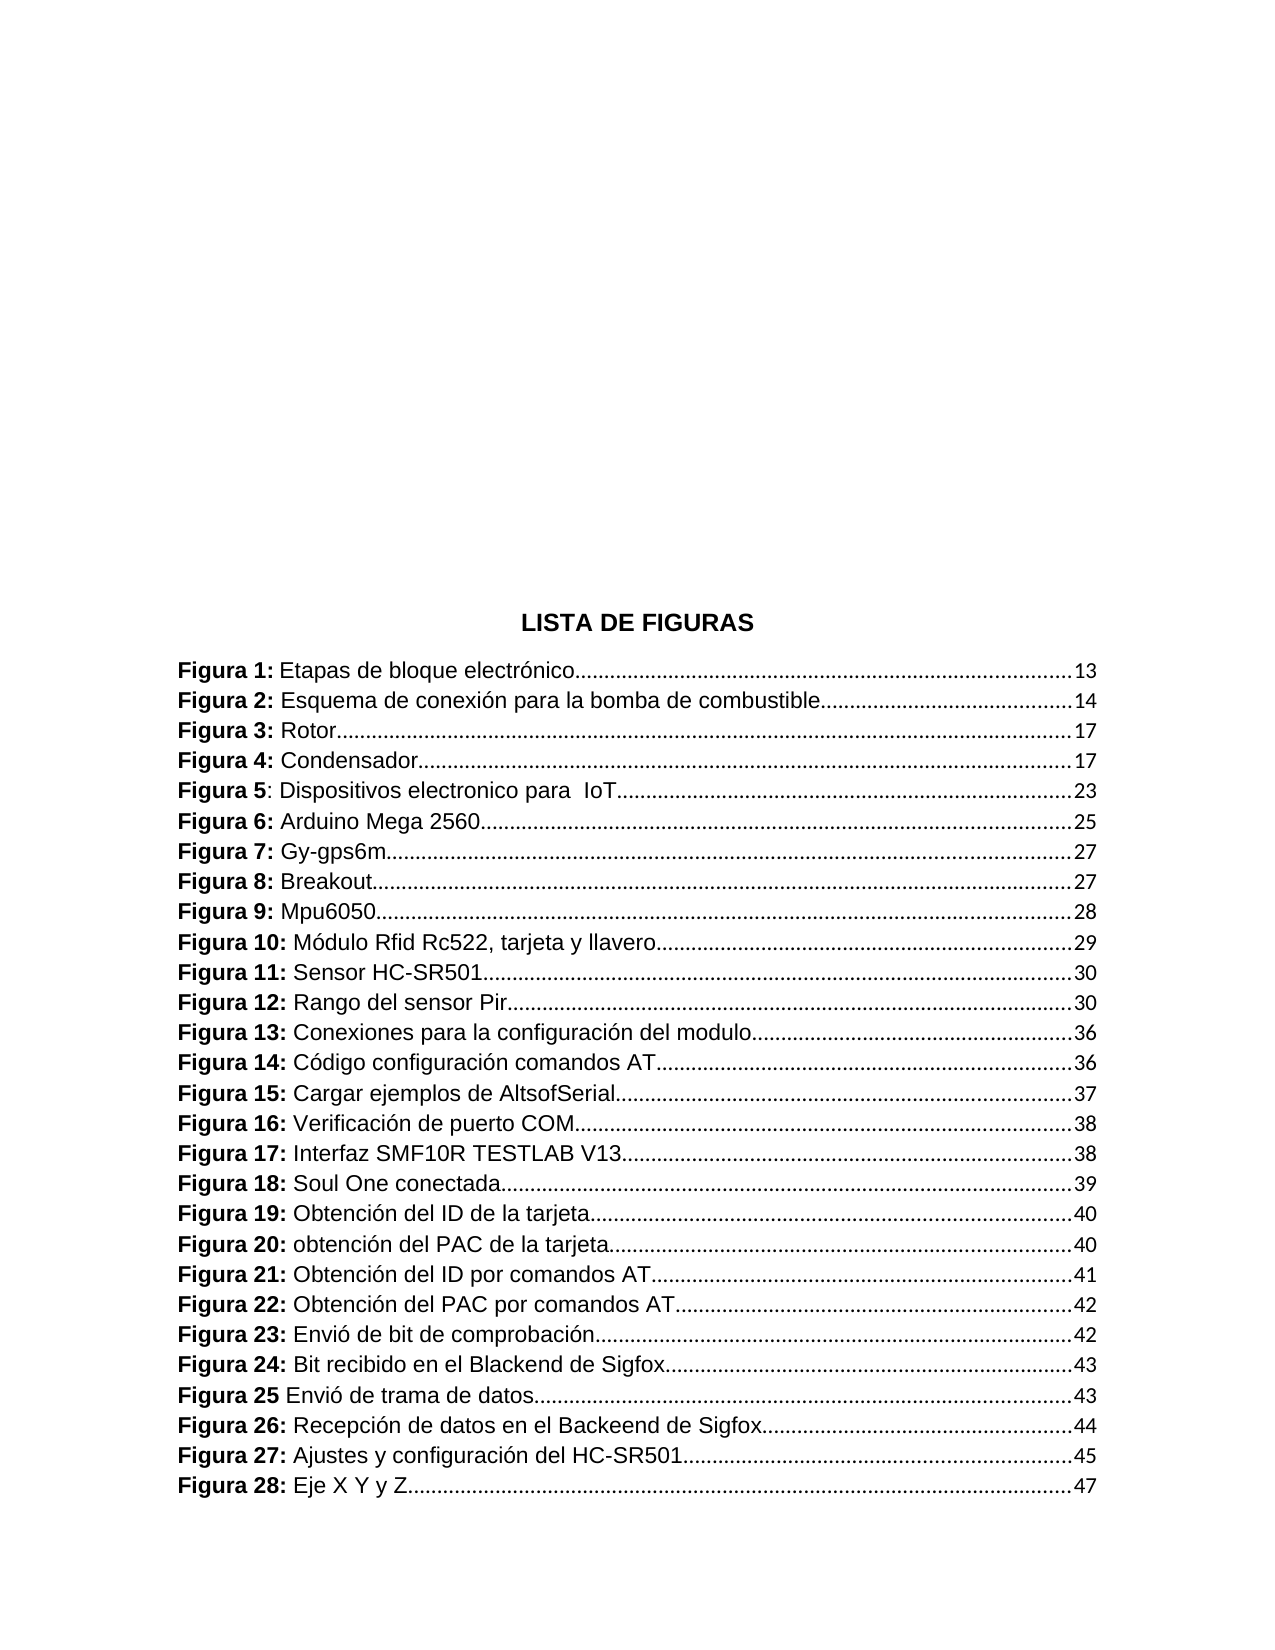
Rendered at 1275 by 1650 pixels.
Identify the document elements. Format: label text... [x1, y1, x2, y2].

text Figura 26: Recepción de datos en el Backeend de Sigfox 44 [177, 1411, 1098, 1439]
text Figura 24: Bit recibido en el Blackend de Sigfox 43 [177, 1351, 1098, 1378]
text Figura 7: Gy-gps6m 27 [177, 837, 1098, 865]
text Figura 20: obtención del PAC de la tarjeta 40 [177, 1230, 1098, 1258]
text Figura 22: Obtención del PAC por comandos AT 42 [177, 1290, 1098, 1318]
text Figura 21: Obtención del ID por comandos AT 41 [177, 1260, 1098, 1288]
text Figura 4: Condensador 17 [177, 746, 1098, 774]
text Figura 19: Obtención del ID de la tarjeta 40 [177, 1199, 1098, 1227]
text Figura 13: Conexiones para la configuración del modulo 36 [177, 1018, 1098, 1046]
text Figura 23: Envió de bit de comprobación 42 [177, 1320, 1098, 1348]
text Figura 11: Sensor HC-SR501 30 [177, 958, 1098, 986]
text Figura 6: Arduino Mega 2560 25 [177, 807, 1098, 835]
text Figura 10: Módulo Rfid Rc522, tarjeta y llavero 29 [177, 928, 1098, 956]
text Figura 14: Código configuración comandos AT 36 [177, 1048, 1098, 1076]
text Figura 18: Soul One conectada 39 [177, 1169, 1098, 1197]
text Figura 15: Cargar ejemplos de AltsofSerial 37 [177, 1079, 1098, 1107]
text Figura 12: Rango del sensor Pir 30 [177, 988, 1098, 1016]
text Figura 9: Mpu6050 28 [177, 897, 1098, 925]
text Figura 8: Breakout 27 [177, 867, 1098, 895]
text Figura 2: Esquema de conexión para la bomba de combustible 14 [177, 686, 1098, 714]
text Figura 3: Rotor 17 [177, 716, 1098, 744]
text LISTA DE FIGURAS [177, 608, 1098, 637]
text Figura 25 Envió de trama de datos 43 [177, 1381, 1098, 1409]
text Figura 16: Verificación de puerto COM 38 [177, 1109, 1098, 1137]
text Figura 5: Dispositivos electronico para IoT 23 [177, 777, 1098, 804]
text Figura 27: Ajustes y configuración del HC-SR501 45 [177, 1441, 1098, 1469]
text Figura 1: Etapas de bloque electrónico 13 [177, 656, 1098, 684]
text Figura 17: Interfaz SMF10R TESTLAB V13 38 [177, 1139, 1098, 1167]
text Figura 28: Eje X Y y Z 47 [177, 1471, 1098, 1499]
